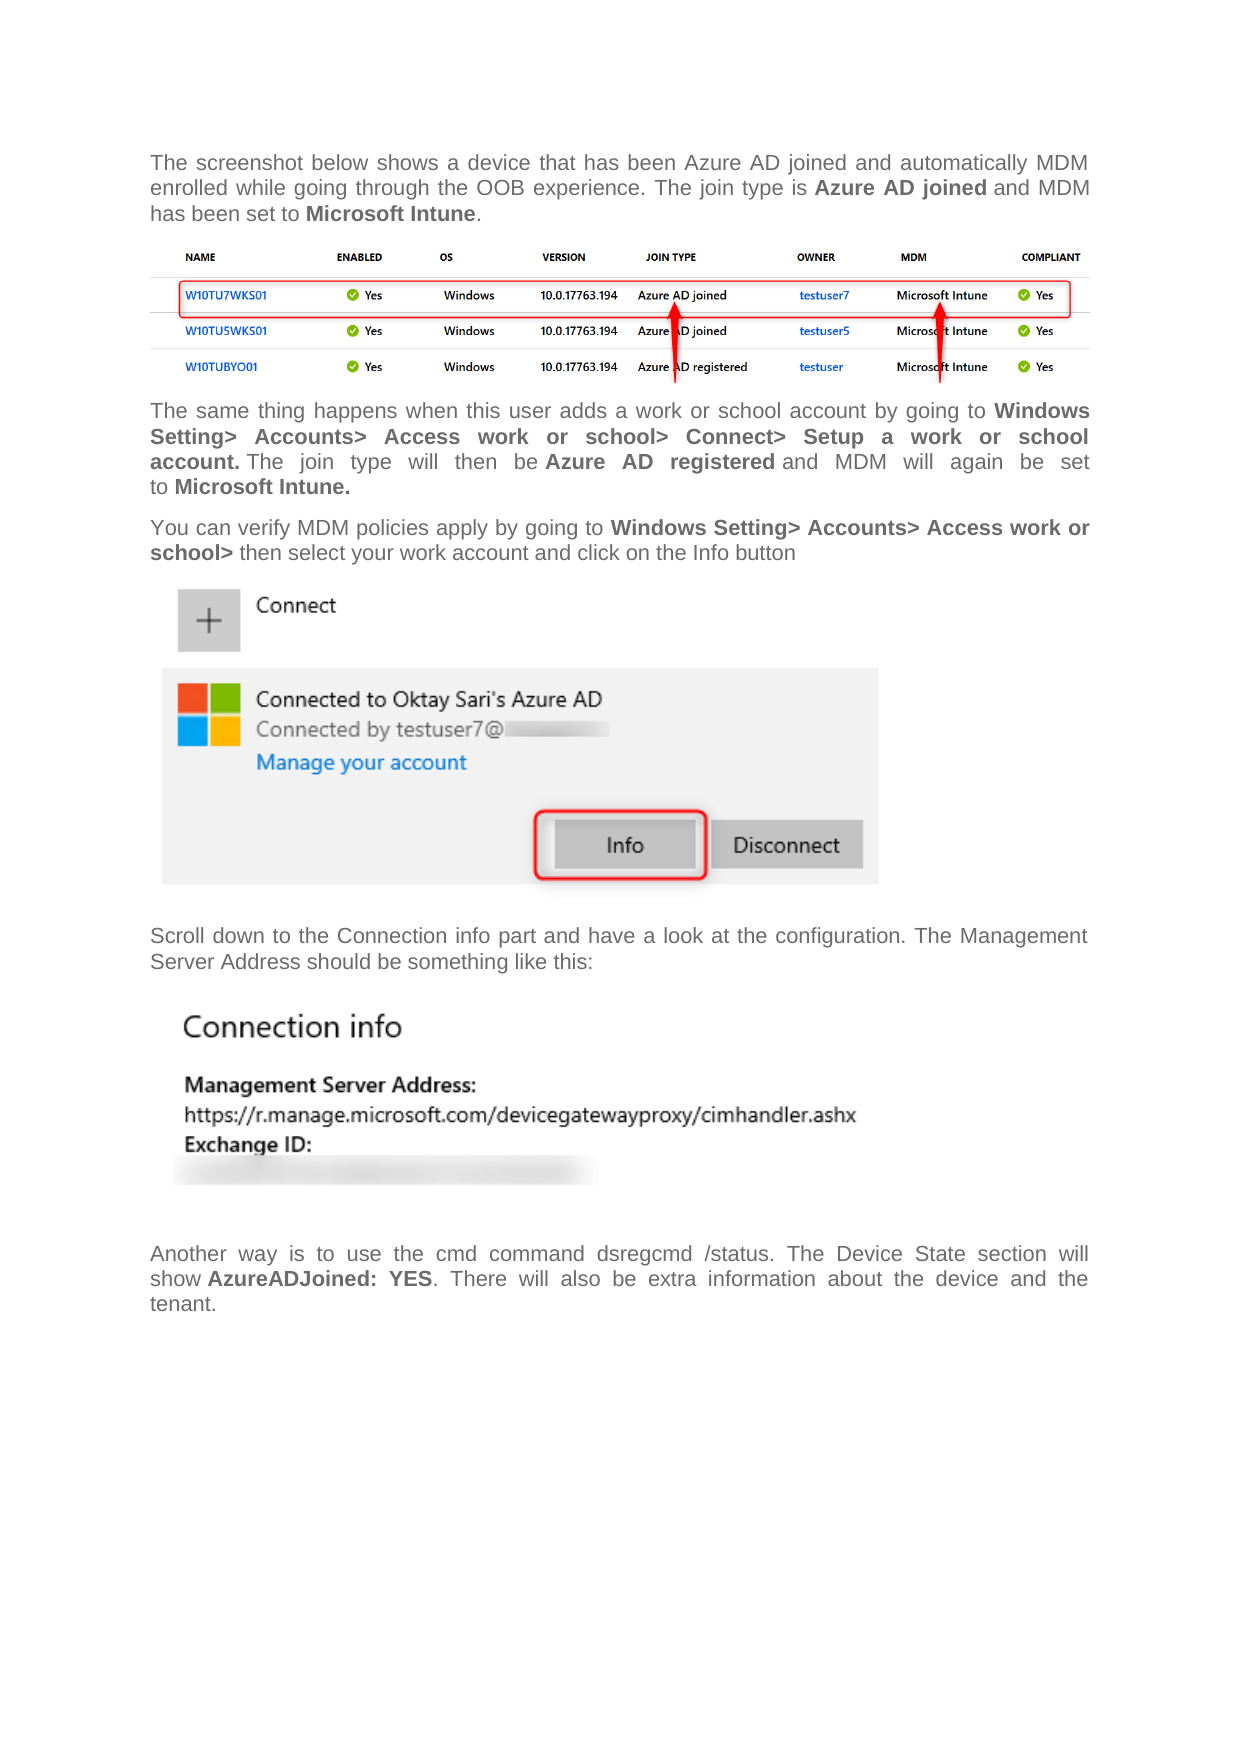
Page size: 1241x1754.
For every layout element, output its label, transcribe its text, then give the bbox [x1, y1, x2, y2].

text Scroll down to the Connection info part and have a look at the configuration. The Management Server Address should be something like this: [150, 923, 1090, 974]
picture [150, 581, 904, 908]
text The same thing happens when this user adds a work or school account by going to Windows Setting> Accounts> Access work or school> Connect> Setup a work or school account. The join type will then be Azure AD registered and MDM will again be set to Microsoft Intune. [150, 398, 1090, 499]
picture [150, 989, 1005, 1226]
text The screenshot below shows a device that has been Azure AD joined and automatically MDM enrolled while going through the OOB experience. The join type is Azure AD joined and MDM has been set to Microsoft Intune. [150, 150, 1090, 226]
picture [150, 241, 1091, 383]
text Another way is to use the cmd command dsregcmd /status. The Device State section will show AzureADJoined: YES. There will also be extra information about the device and the tenant. [150, 1241, 1090, 1316]
text You can verify MDM policies apply by going to Windows Setting> Accounts> Access work or school> then select your work account and click on the Info button [150, 515, 1090, 565]
